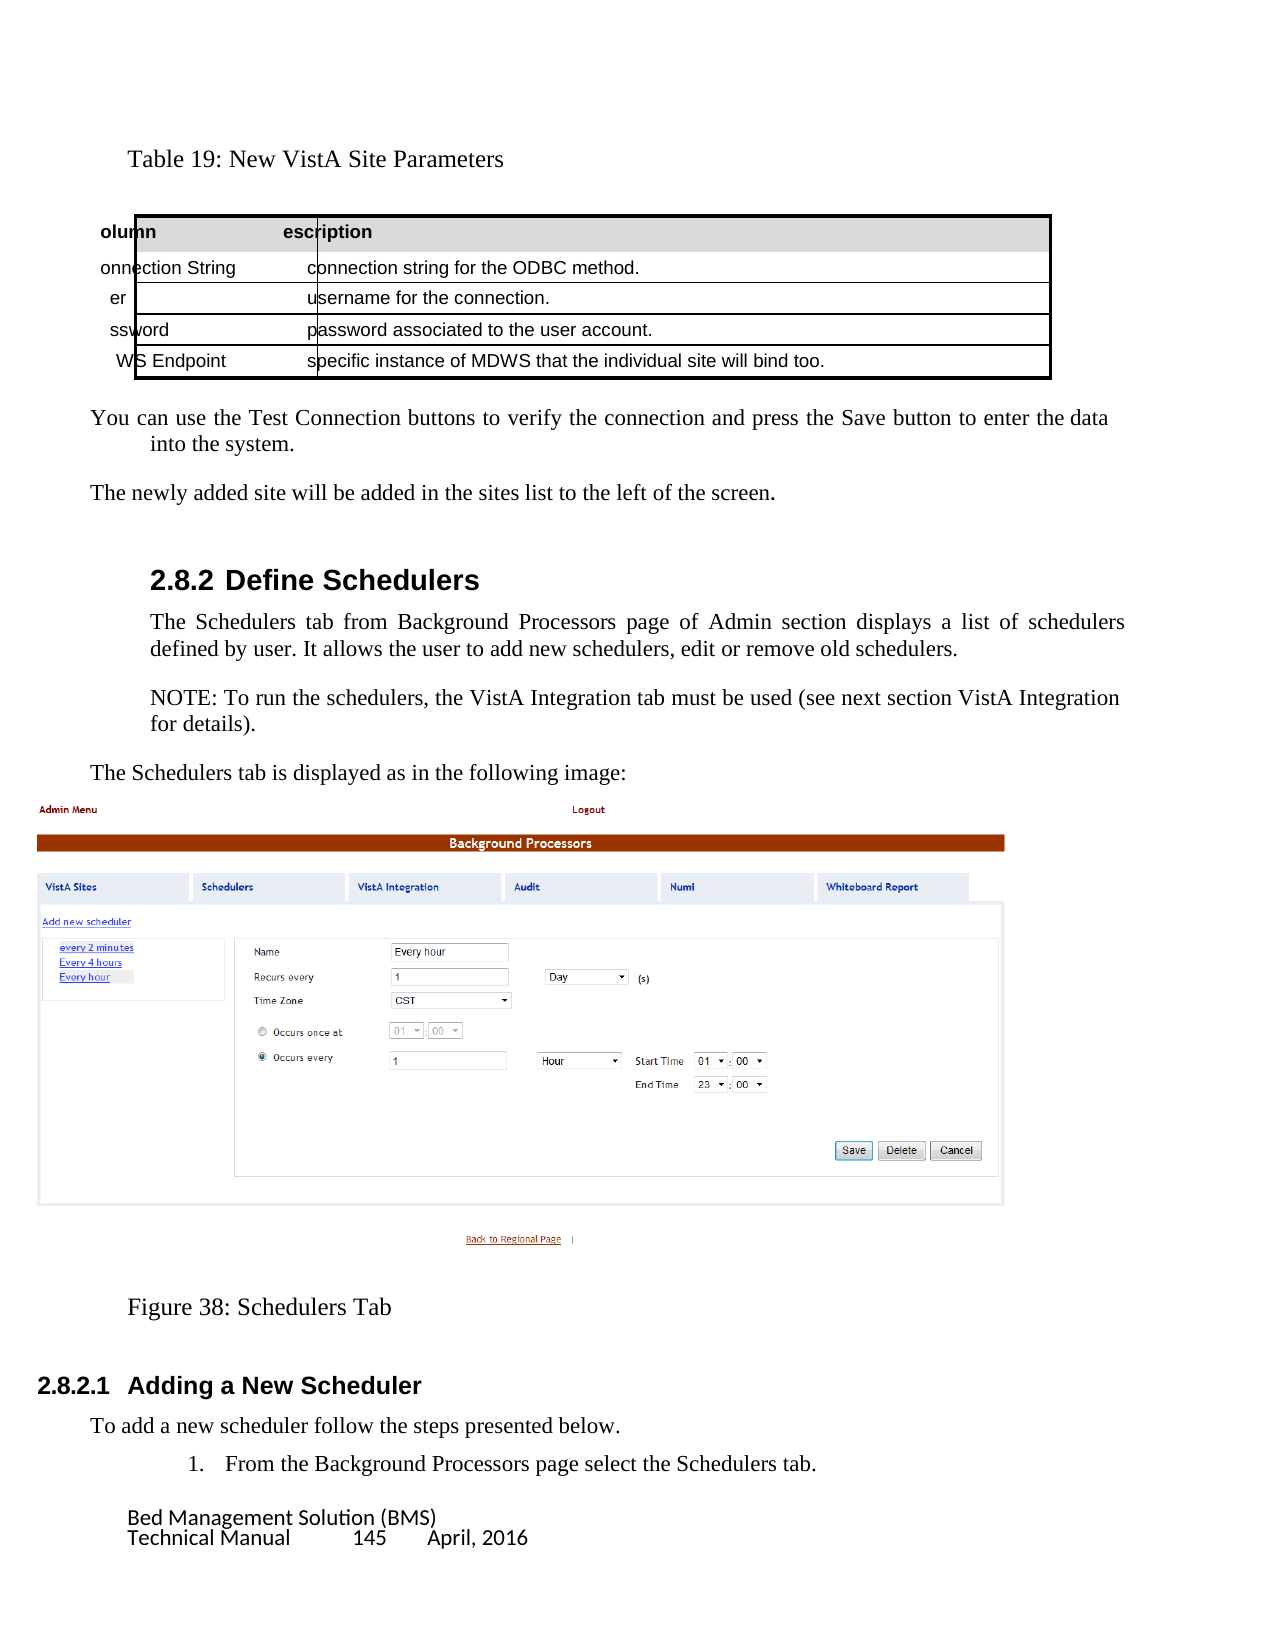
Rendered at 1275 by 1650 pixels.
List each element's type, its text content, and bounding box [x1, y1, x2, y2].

list From the Background Processors page select the Schedulers tab. [187, 1450, 1148, 1477]
text Figure 53: Schedulers Tab [127, 1292, 1148, 1321]
subtitle Adding a New Scheduler [37, 1371, 1148, 1399]
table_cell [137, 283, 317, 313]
text You can use the Test Connection buttons to verify the connection and press the Save button to enter the data into the system. [90, 404, 1129, 457]
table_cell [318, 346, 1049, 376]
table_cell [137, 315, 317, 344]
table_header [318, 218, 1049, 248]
text The newly added site will be added in the sites list to the left of the screen. [90, 479, 1148, 506]
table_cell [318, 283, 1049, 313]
text NOTE: To run the schedulers, the VistA Integration tab must be used (see next section VistA Integration for details). [150, 684, 1125, 737]
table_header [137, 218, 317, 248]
picture [32, 799, 1007, 1251]
text The Schedulers tab from Background Processors page of Admin section displays a list of schedulers defined by user. It allows the user to add new schedulers, edit or remove old schedulers. [150, 608, 1148, 661]
text To add a new scheduler follow the steps presented below. [90, 1412, 1148, 1438]
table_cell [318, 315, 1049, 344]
text Table 19: New VistA Site Parameters [127, 144, 1148, 172]
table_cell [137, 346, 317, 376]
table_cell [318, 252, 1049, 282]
subtitle Define Schedulers [150, 563, 1148, 596]
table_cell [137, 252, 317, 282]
text The Schedulers tab is displayed as in the following image: [90, 759, 1148, 786]
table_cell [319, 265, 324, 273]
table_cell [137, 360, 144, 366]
